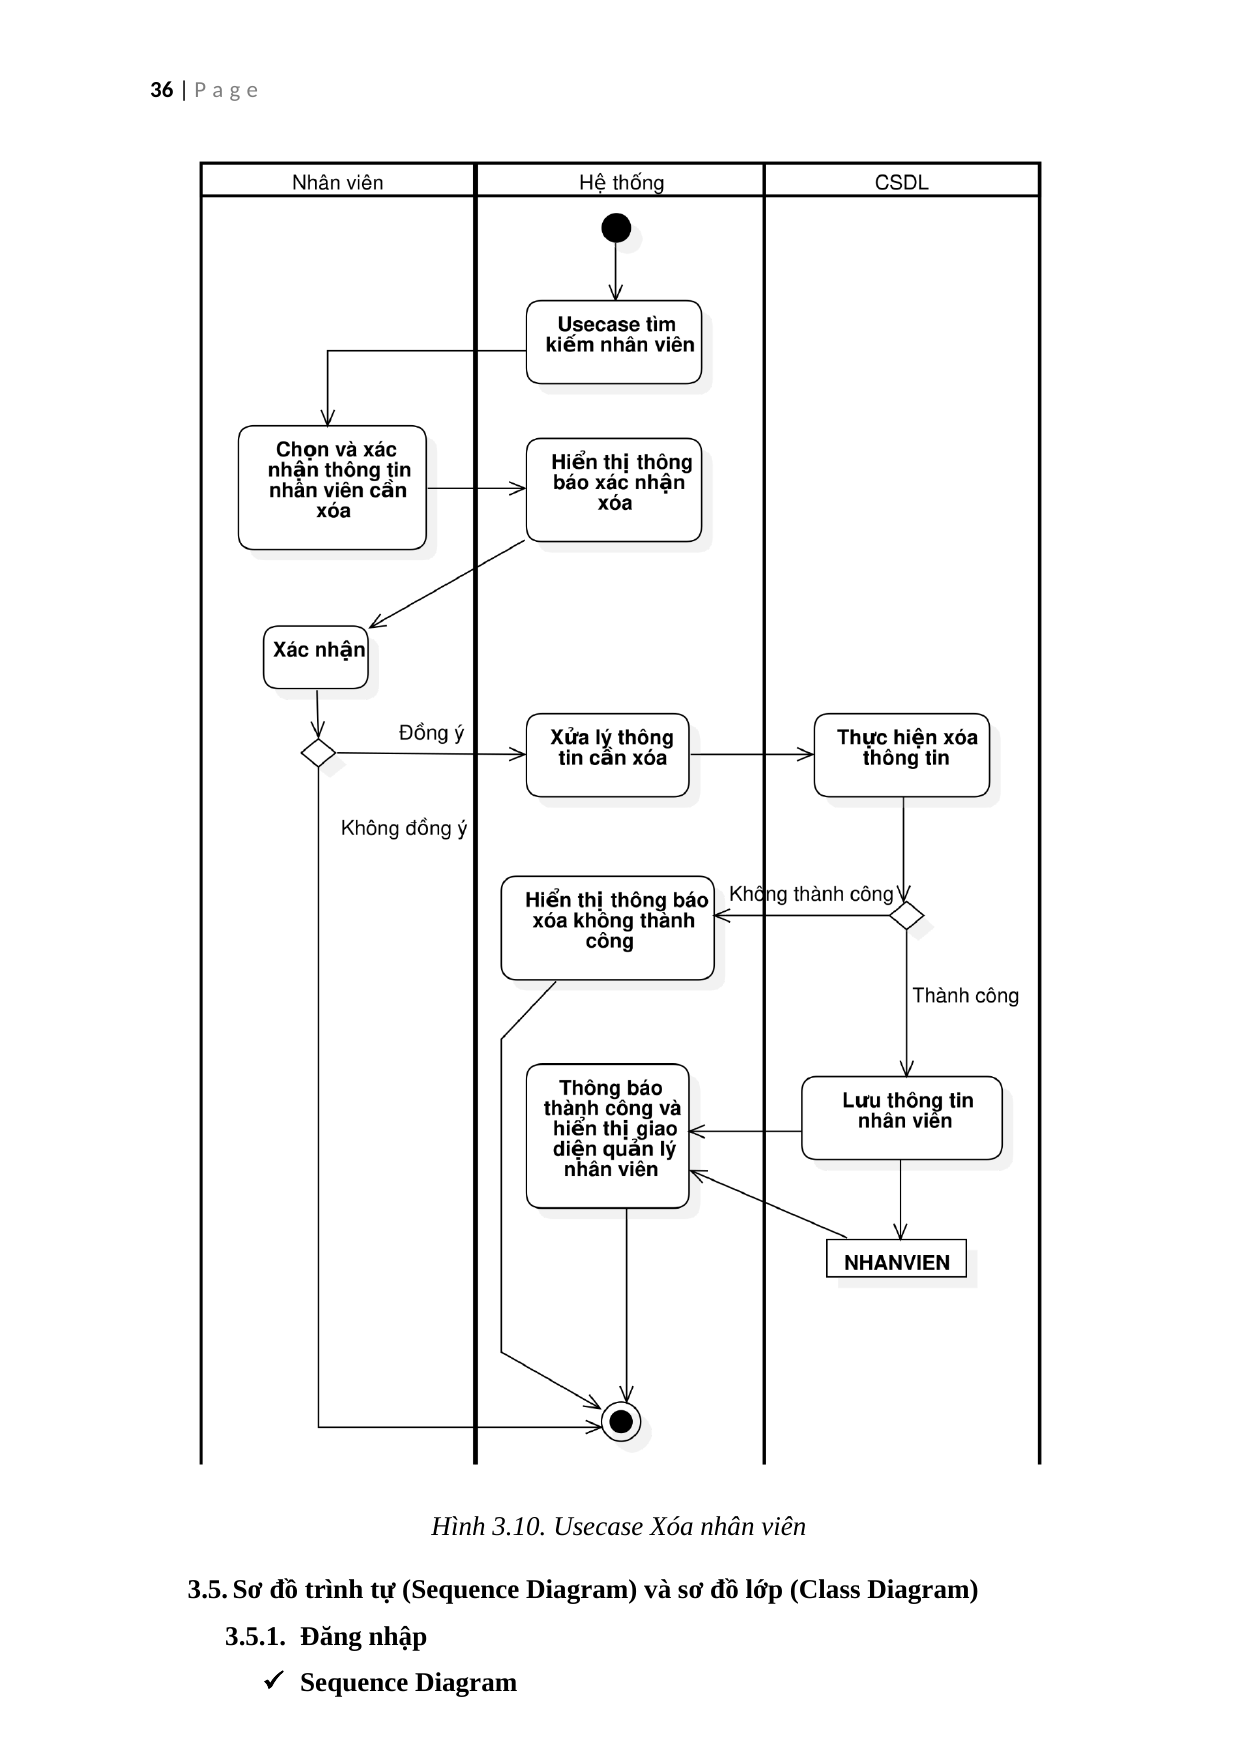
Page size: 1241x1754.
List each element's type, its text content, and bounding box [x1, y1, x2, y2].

picture [185, 147, 1055, 1480]
text Hình 3.10. Usecase Xóa nhân viên [150, 1510, 1090, 1541]
list Sequence Diagram [262, 1667, 1090, 1698]
list Đăng nhập [225, 1620, 1090, 1651]
list Sơ đồ trình tự (Sequence Diagram) và sơ đồ lớp (Class Diagram) [187, 1573, 1090, 1604]
